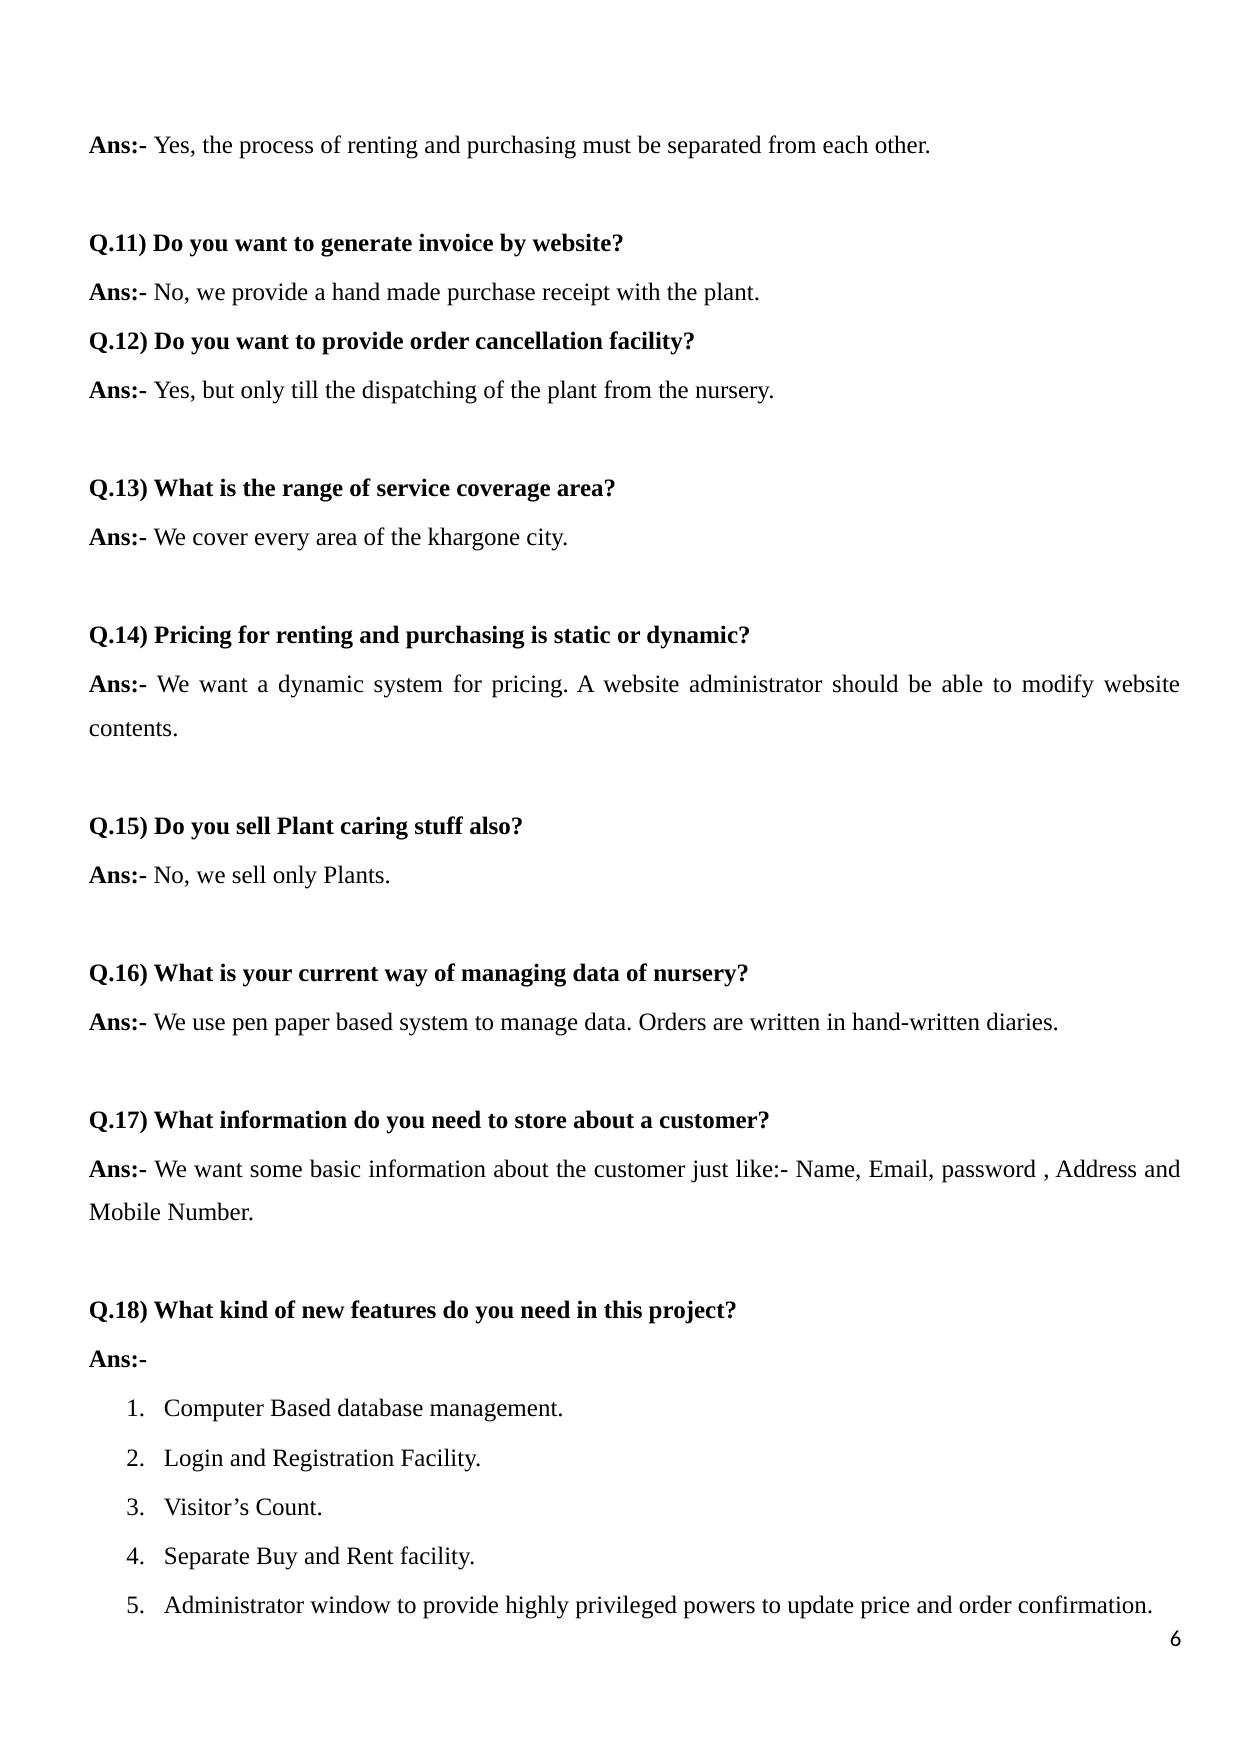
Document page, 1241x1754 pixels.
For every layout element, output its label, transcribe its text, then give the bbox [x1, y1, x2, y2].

text Q.17) What information do you need to store about a customer? [89, 1105, 1181, 1134]
list Separate Buy and Rent facility. [126, 1541, 1181, 1569]
text Ans:- We cover every area of the khargone city. [89, 522, 1181, 551]
list Administrator window to provide highly privileged powers to update price and order confirmation. [126, 1590, 1181, 1618]
list Login and Registration Facility. [126, 1443, 1181, 1471]
text Q.14) Pricing for renting and purchasing is static or dynamic? [89, 620, 1181, 649]
text Ans:- We want a dynamic system for pricing. A website administrator should be able to modify website contents. [89, 669, 1181, 741]
text Q.12) Do you want to provide order cancellation facility? [89, 326, 1181, 355]
text Ans:- Yes, but only till the dispatching of the plant from the nursery. [89, 375, 1181, 404]
text Q.16) What is your current way of managing data of nursery? [89, 958, 1181, 987]
text Ans:- We want some basic information about the customer just like:- Name, Email, password , Address and Mobile Number. [89, 1154, 1181, 1226]
text Ans:- Yes, the process of renting and purchasing must be separated from each other. [89, 130, 1181, 158]
text Ans:- We use pen paper based system to manage data. Orders are written in hand-written diaries. [89, 1007, 1181, 1036]
text Ans:- [89, 1344, 1181, 1373]
text Q.18) What kind of new features do you need in this project? [89, 1295, 1181, 1324]
text Q.15) Do you sell Plant caring stuff also? [89, 811, 1181, 839]
text Q.13) What is the range of service coverage area? [89, 473, 1181, 502]
text Ans:- No, we sell only Plants. [89, 860, 1181, 888]
text Q.11) Do you want to generate invoice by website? [89, 228, 1181, 257]
text Ans:- No, we provide a hand made purchase receipt with the plant. [89, 277, 1181, 306]
list Computer Based database management. [126, 1393, 1181, 1422]
list Visitor’s Count. [126, 1492, 1181, 1520]
